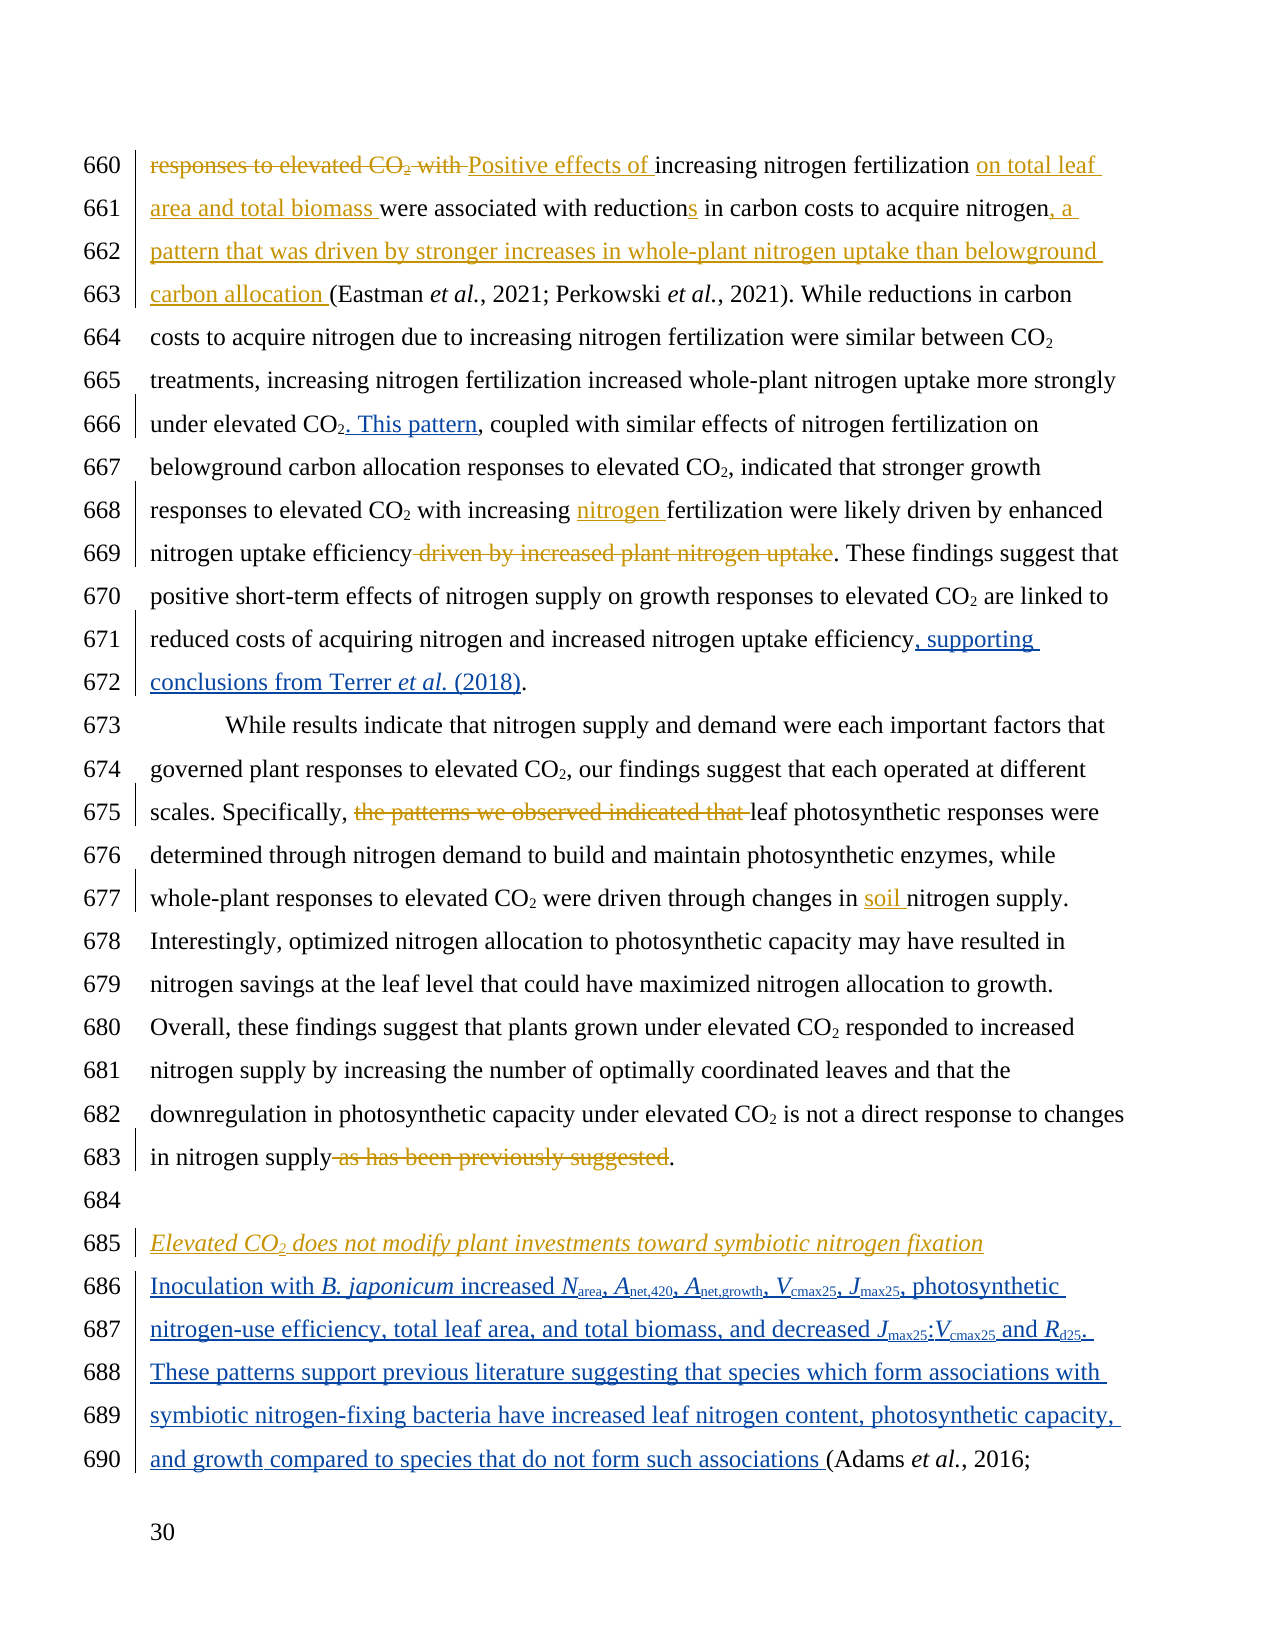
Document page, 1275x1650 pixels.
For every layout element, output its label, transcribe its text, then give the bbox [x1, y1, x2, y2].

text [150, 1271, 1125, 1472]
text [150, 150, 1125, 696]
text While results indicate that nitrogen supply and demand were each important factors that governed plant responses to elevated CO2, our findings suggest that each operated at different scales. Specifically, leaf photosynthetic responses were determined through nitrogen demand to build and maintain photosynthetic enzymes, while whole-plant responses to elevated CO2 were driven through changes in nitrogen supply. Interestingly, optimized nitrogen allocation to photosynthetic capacity may have resulted in nitrogen savings at the leaf level that could have maximized nitrogen allocation to growth. Overall, these findings suggest that plants grown under elevated CO2 responded to increased nitrogen supply by increasing the number of optimally coordinated leaves and that the downregulation in photosynthetic capacity under elevated CO2 is not a direct response to changes in nitrogen supply. [150, 711, 1125, 1171]
